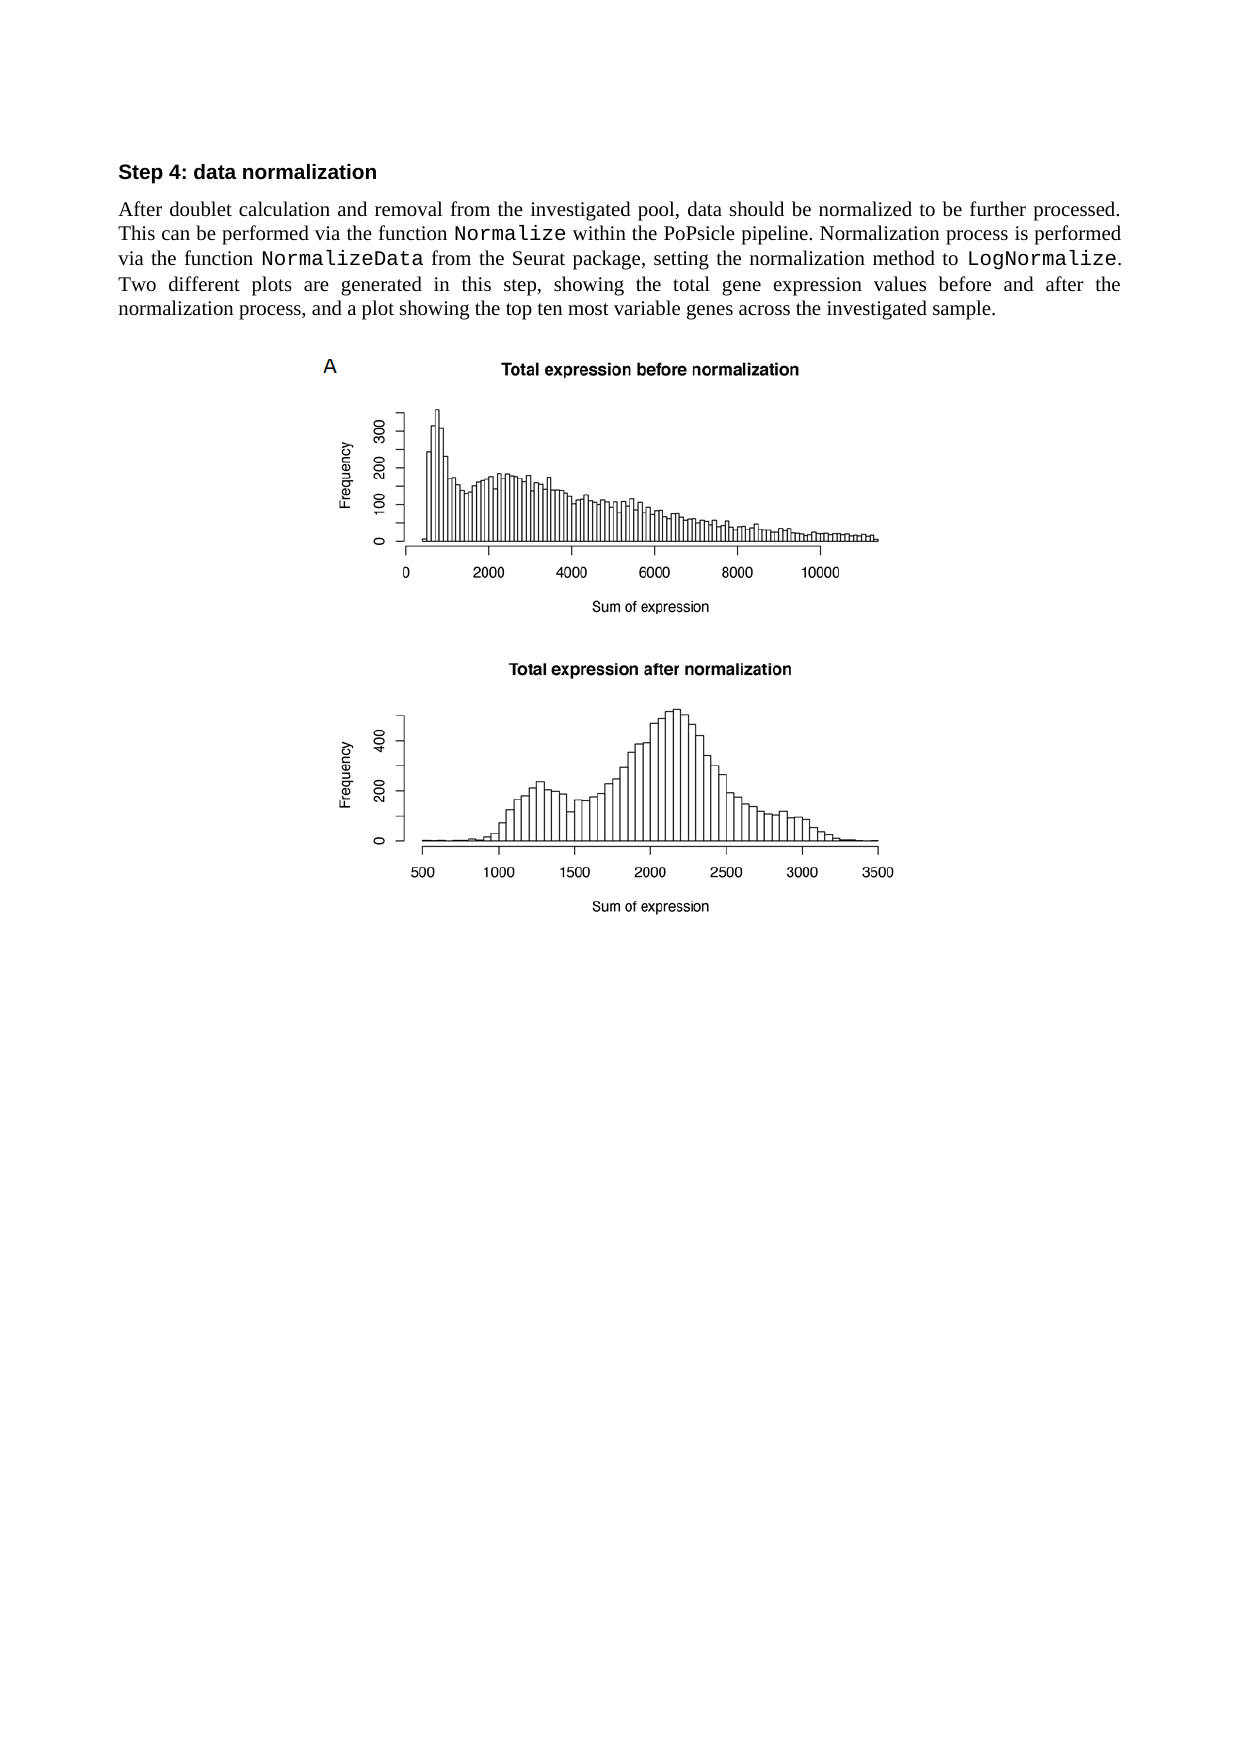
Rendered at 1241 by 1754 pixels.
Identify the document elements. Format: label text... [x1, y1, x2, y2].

picture [307, 343, 923, 918]
text After doublet calculation and removal from the investigated pool, data should be normalized to be further processed. This can be performed via the function Normalize within the PoPsicle pipeline. Normalization process is performed via the function NormalizeData from the Seurat package, setting the normalization method to LogNormalize. Two different plots are generated in this step, showing the total gene expression values before and after the normalization process, and a plot showing the top ten most variable genes across the investigated sample. [118, 197, 1122, 320]
text Step 4: data normalization [118, 160, 1122, 184]
